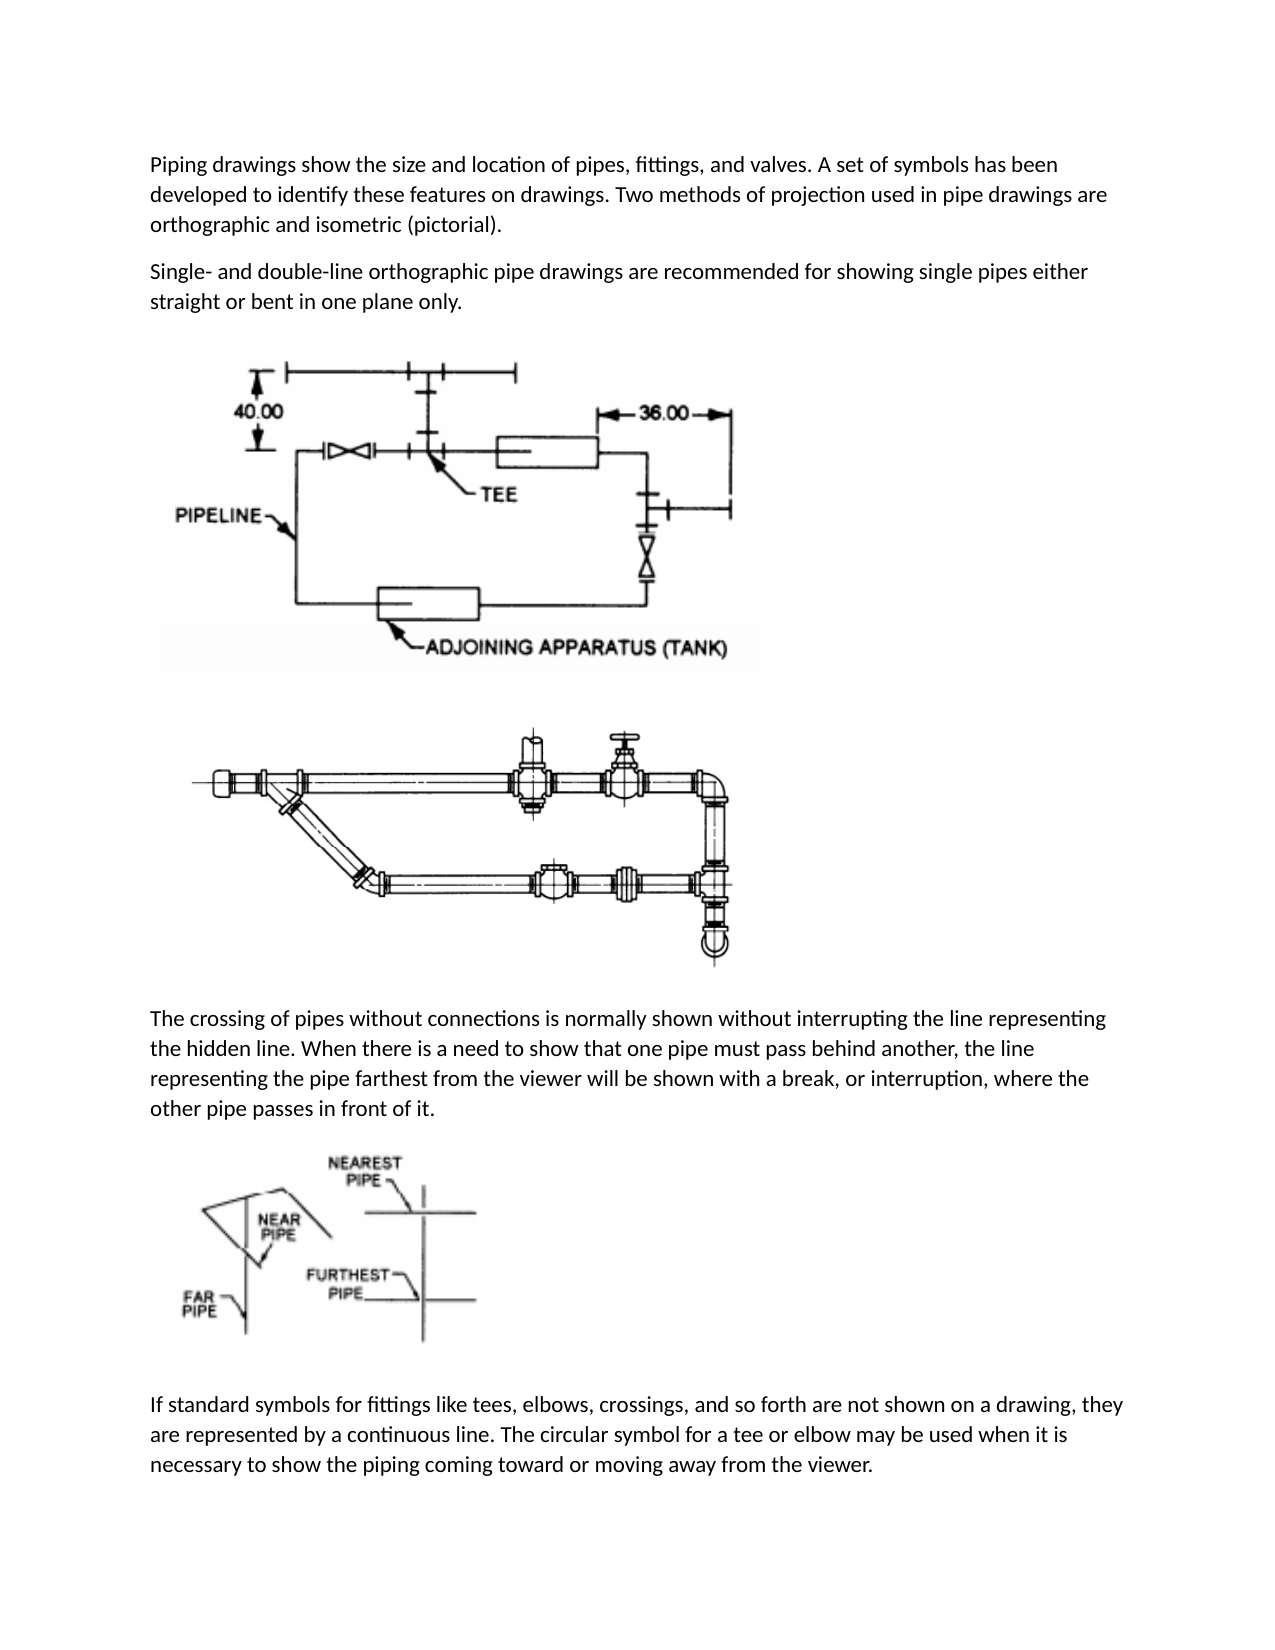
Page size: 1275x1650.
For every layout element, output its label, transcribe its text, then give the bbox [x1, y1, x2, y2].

picture [150, 334, 786, 691]
picture [150, 1141, 513, 1371]
text Piping drawings show the size and location of pipes, fittings, and valves. A set of symbols has been developed to identify these features on drawings. Two methods of projection used in pipe drawings are orthographic and isometric (pictorial). [150, 150, 1125, 238]
picture [150, 708, 793, 985]
text The crossing of pipes without connections is normally shown without interrupting the line representing the hidden line. When there is a need to show that one pipe must pass behind another, the line representing the pipe farthest from the viewer will be shown with a break, or interruption, where the other pipe passes in front of it. [150, 1004, 1125, 1122]
text If standard symbols for fittings like tees, elbows, crossings, and so forth are not shown on a drawing, they are represented by a continuous line. The circular symbol for a tee or elbow may be used when it is necessary to show the piping coming toward or moving away from the viewer. [150, 1390, 1125, 1478]
text Single- and double-line orthographic pipe drawings are recommended for showing single pipes either straight or bent in one plane only. [150, 257, 1125, 316]
